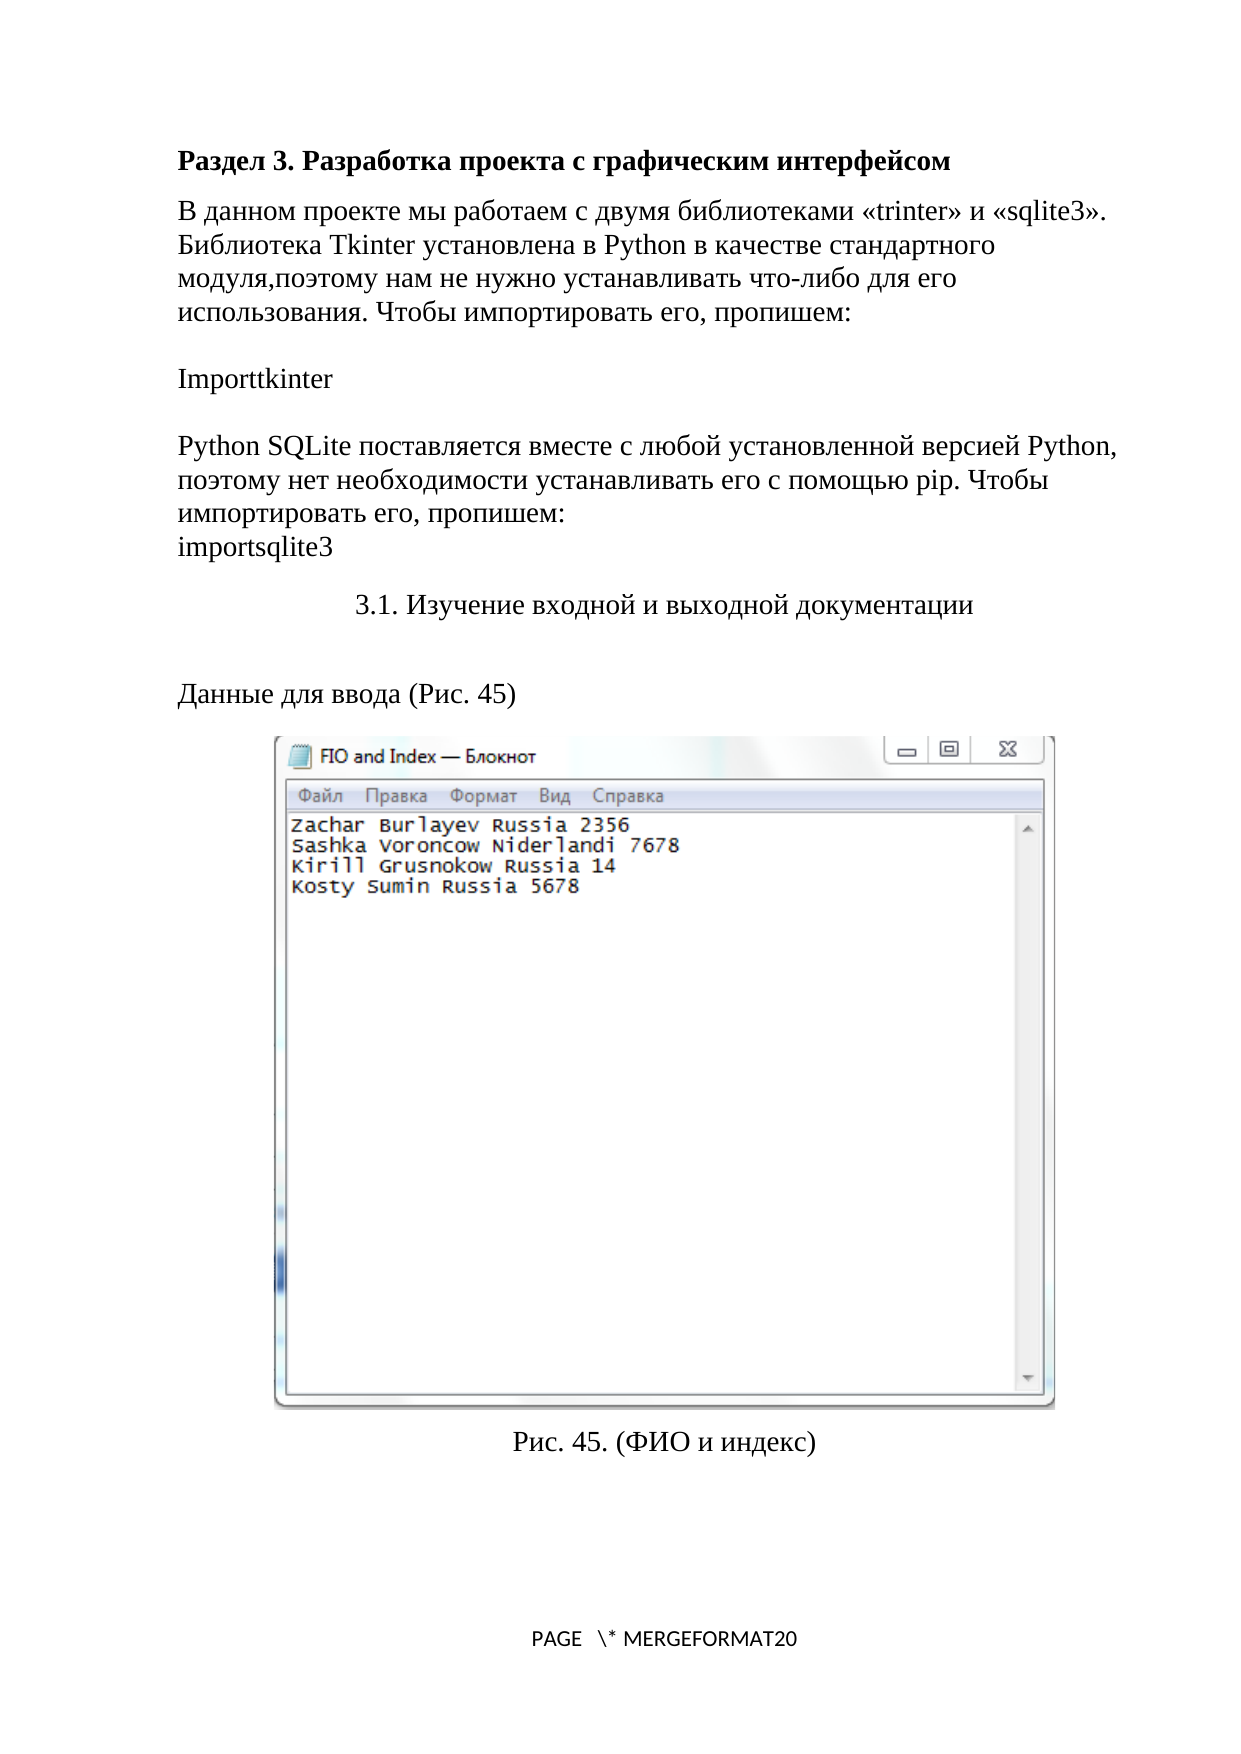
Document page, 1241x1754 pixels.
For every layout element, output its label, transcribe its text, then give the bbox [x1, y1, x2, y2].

text Importtkinter [177, 361, 1152, 395]
text Библиотека Tkinter установлена в Python в качестве стандартного модуля,поэтому нам не нужно устанавливать что-либо для его использования. Чтобы импортировать его, пропишем: [177, 227, 1152, 328]
text В данном проекте мы работаем с двумя библиотеками «trinter» и «sqlite3». [177, 193, 1152, 227]
subtitle 3.1. Изучение входной и выходной документации [177, 587, 1152, 621]
picture [273, 736, 1055, 1410]
text importsqlite3 [177, 529, 1152, 562]
text Python SQLite поставляется вместе с любой установленной версией Python, поэтому нет необходимости устанавливать его с помощью pip. Чтобы импортировать его, пропишем: [177, 428, 1152, 529]
subtitle Раздел 3. Разработка проекта с графическим интерфейсом [177, 143, 1152, 177]
text Рис. 45. (ФИО и индекс) [177, 1424, 1152, 1457]
text Данные для ввода (Рис. 45) [177, 677, 1152, 710]
